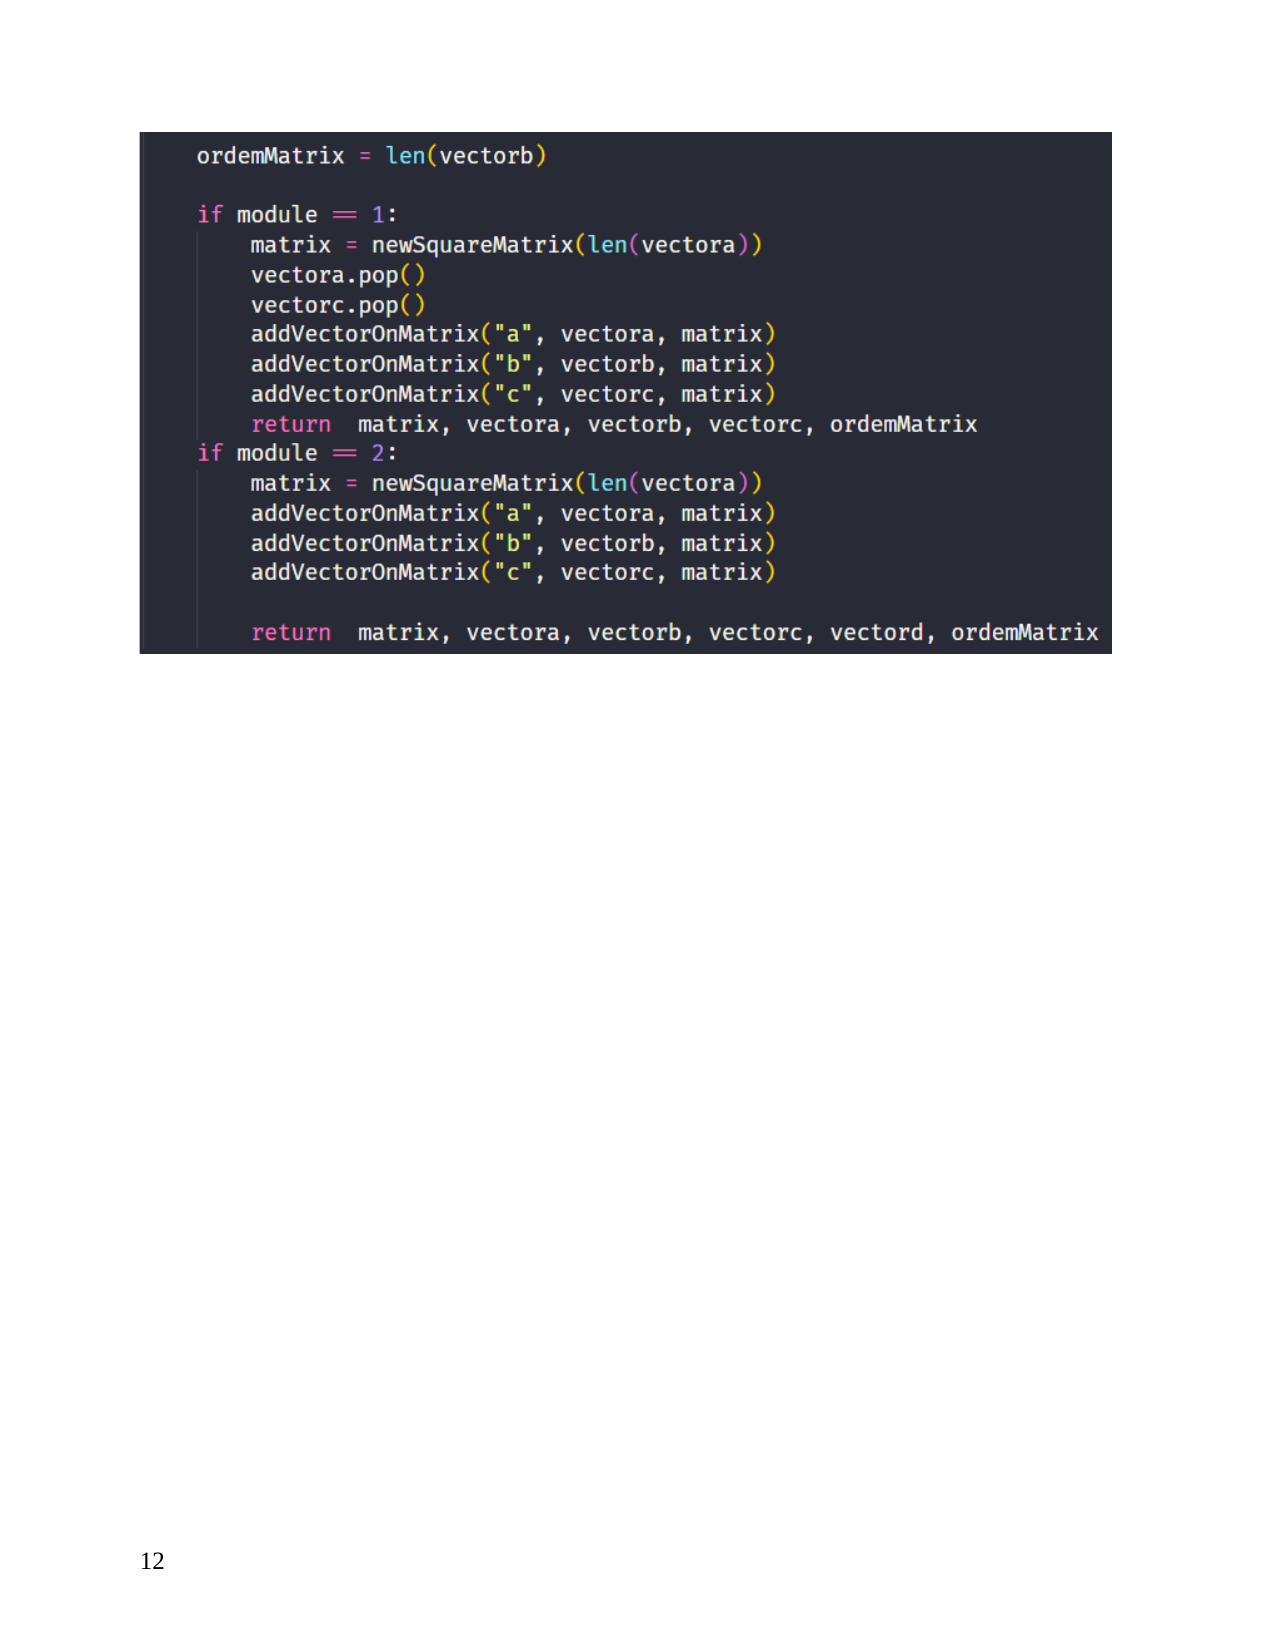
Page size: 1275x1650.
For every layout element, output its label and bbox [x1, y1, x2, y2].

picture [139, 132, 1112, 654]
